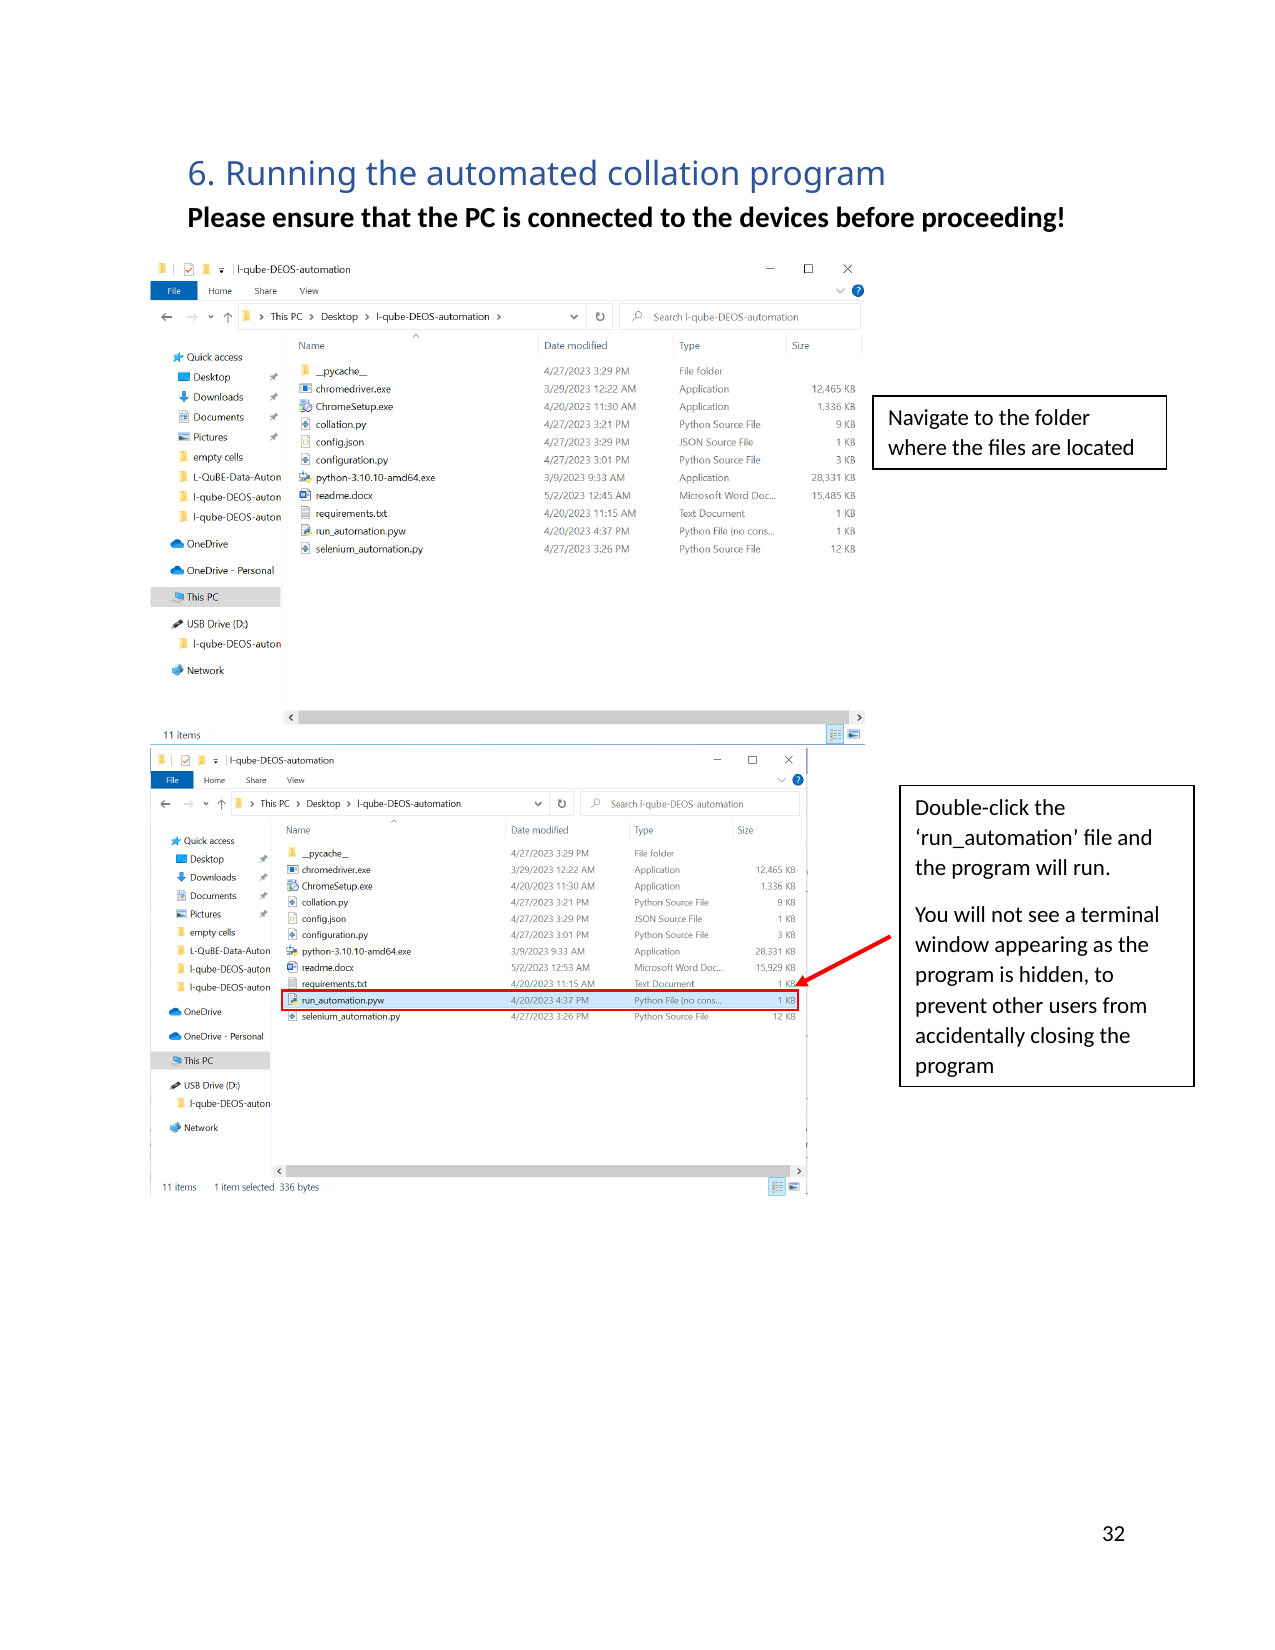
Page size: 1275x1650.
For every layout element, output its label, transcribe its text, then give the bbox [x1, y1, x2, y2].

picture [150, 748, 808, 1196]
text Please ensure that the PC is connected to the devices before proceeding! [187, 199, 1125, 234]
picture [150, 256, 865, 745]
subtitle Running the automated collation program [187, 150, 1125, 195]
